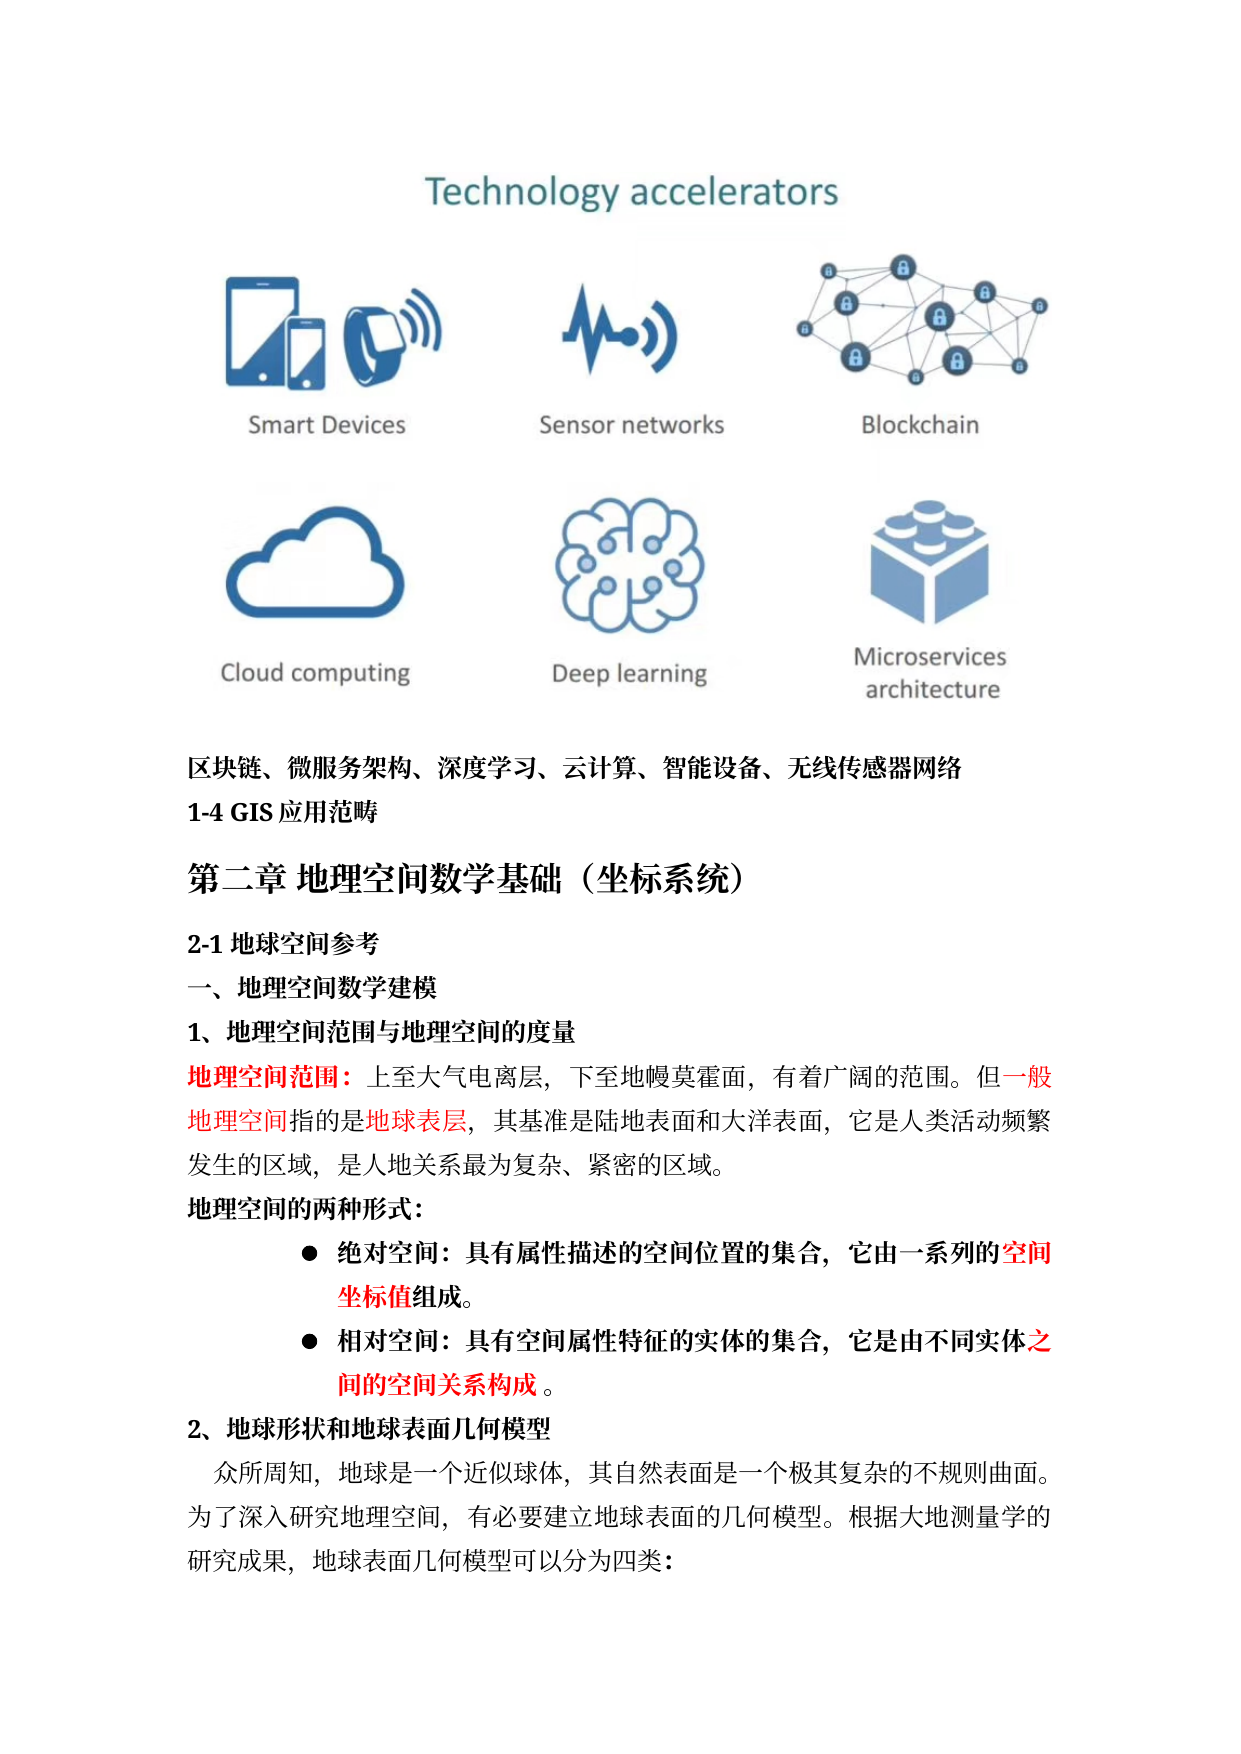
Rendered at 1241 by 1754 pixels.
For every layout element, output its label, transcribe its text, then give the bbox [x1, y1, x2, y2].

list 绝对空间：具有属性描述的空间位置的集合，它由一系列的空间坐标值组成。 [300, 1229, 1053, 1318]
text 众所周知，地球是一个近似球体，其自然表面是一个极其复杂的不规则曲面。 [187, 1450, 1053, 1494]
text 为了深入研究地理空间，有必要建立地球表面的几何模型。根据大地测量学的研究成果，地球表面几何模型可以分为四类： [187, 1494, 1053, 1582]
picture [187, 172, 1053, 710]
text 第二章 地理空间数学基础（坐标系统） [187, 833, 1053, 921]
text 1-4 GIS应用范畴 [187, 789, 1053, 833]
text 一、地理空间数学建模 [187, 965, 1053, 1009]
text 地理空间的两种形式： [187, 1185, 1053, 1229]
text 2、地球形状和地球表面几何模型 [187, 1406, 1053, 1450]
text 区块链、微服务架构、深度学习、云计算、智能设备、无线传感器网络 [187, 745, 1053, 789]
text 1、地理空间范围与地理空间的度量 [187, 1009, 1053, 1053]
list 相对空间：具有空间属性特征的实体的集合，它是由不同实体之间的空间关系构成 。 [300, 1318, 1053, 1406]
text 2-1 地球空间参考 [187, 921, 1053, 965]
text 地理空间范围：上至大气电离层，下至地幔莫霍面，有着广阔的范围。但一般地理空间指的是地球表层，其基准是陆地表面和大洋表面，它是人类活动频繁发生的区域，是人地关系最为复杂、紧密的区域。 [187, 1053, 1053, 1185]
